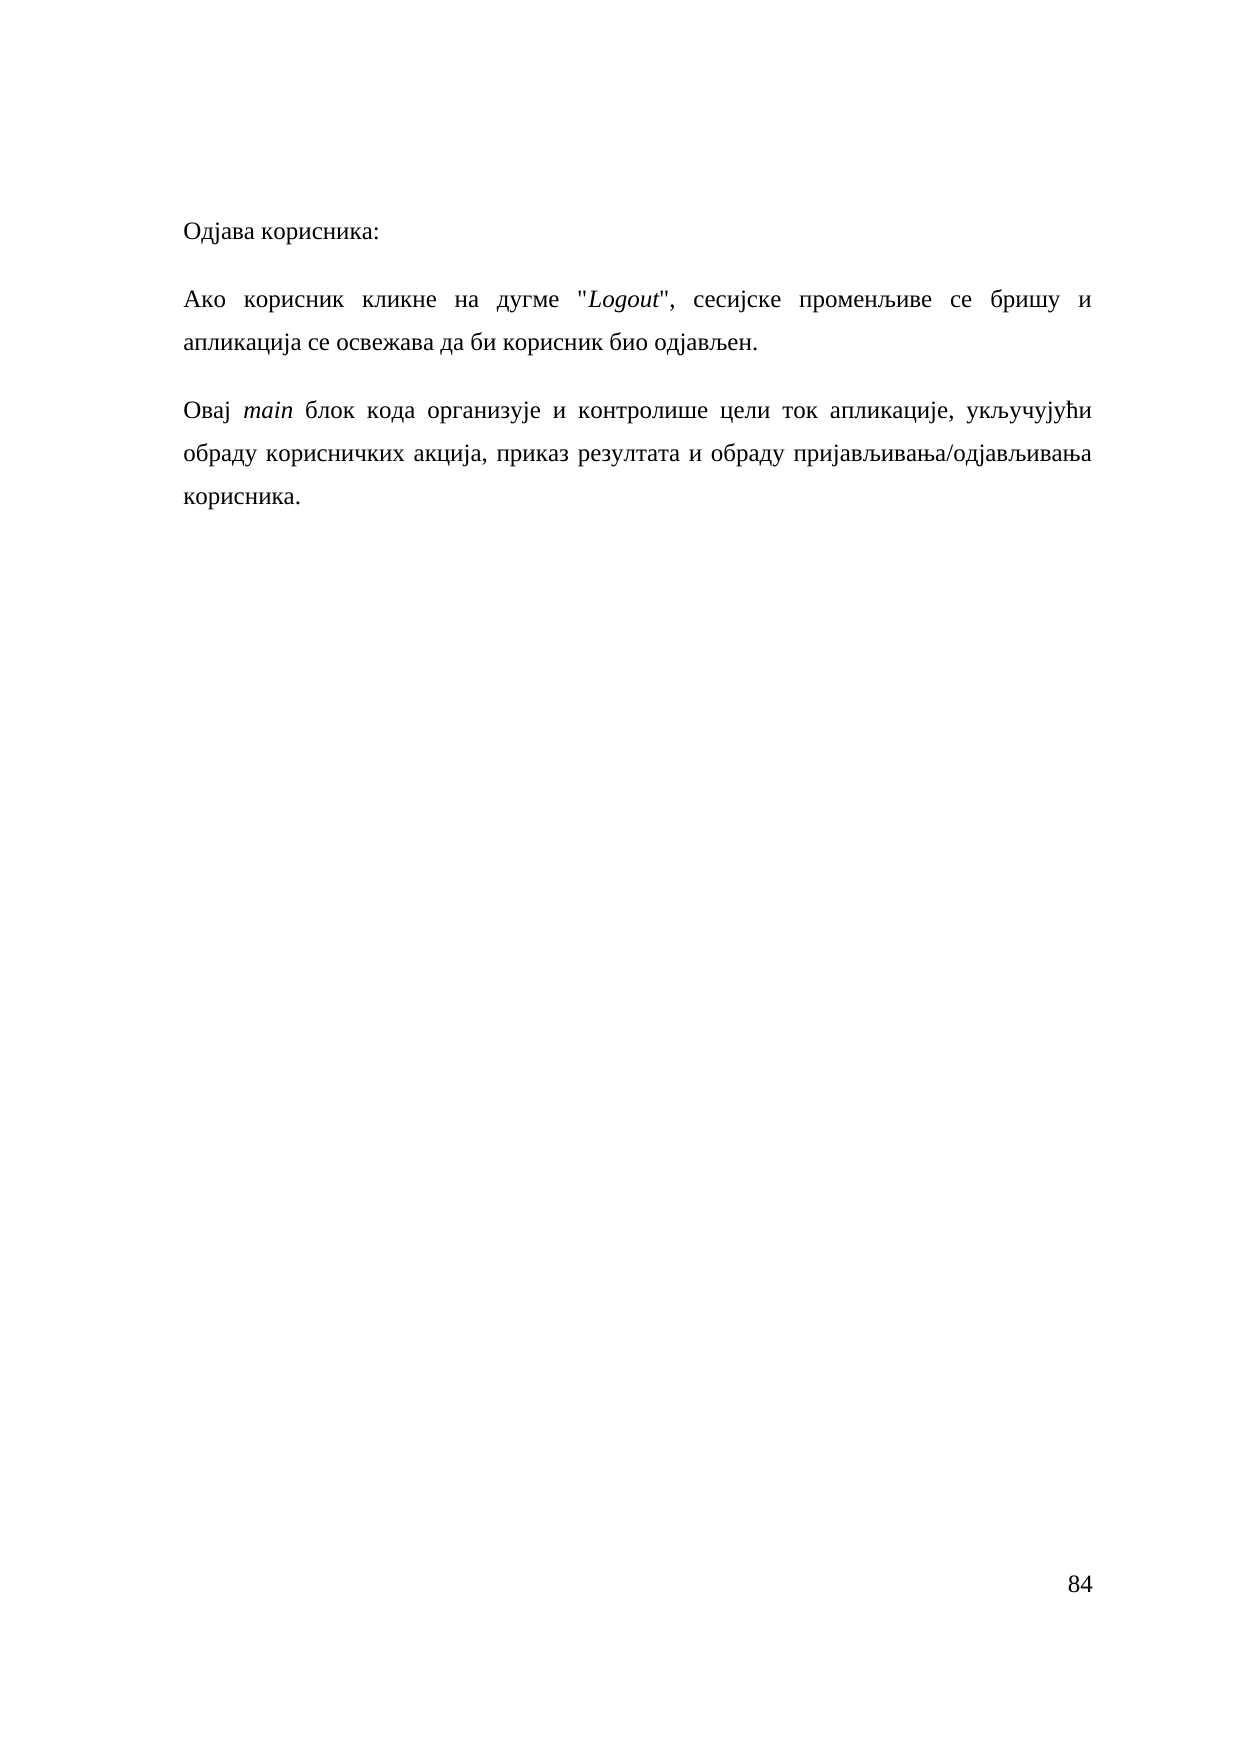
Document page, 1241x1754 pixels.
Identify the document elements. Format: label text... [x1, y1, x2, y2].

text Овај main блок кода организује и контролише цели ток апликације, укључујући обраду корисничких акција, приказ резултата и обраду пријављивања/одјављивања корисника. [183, 395, 1092, 510]
text Одјава корисника: [183, 216, 1092, 244]
text Ако корисник кликне на дугме "Logout", сесијске променљиве се бришу и апликација се освежава да би корисник био одјављен. [183, 284, 1092, 356]
